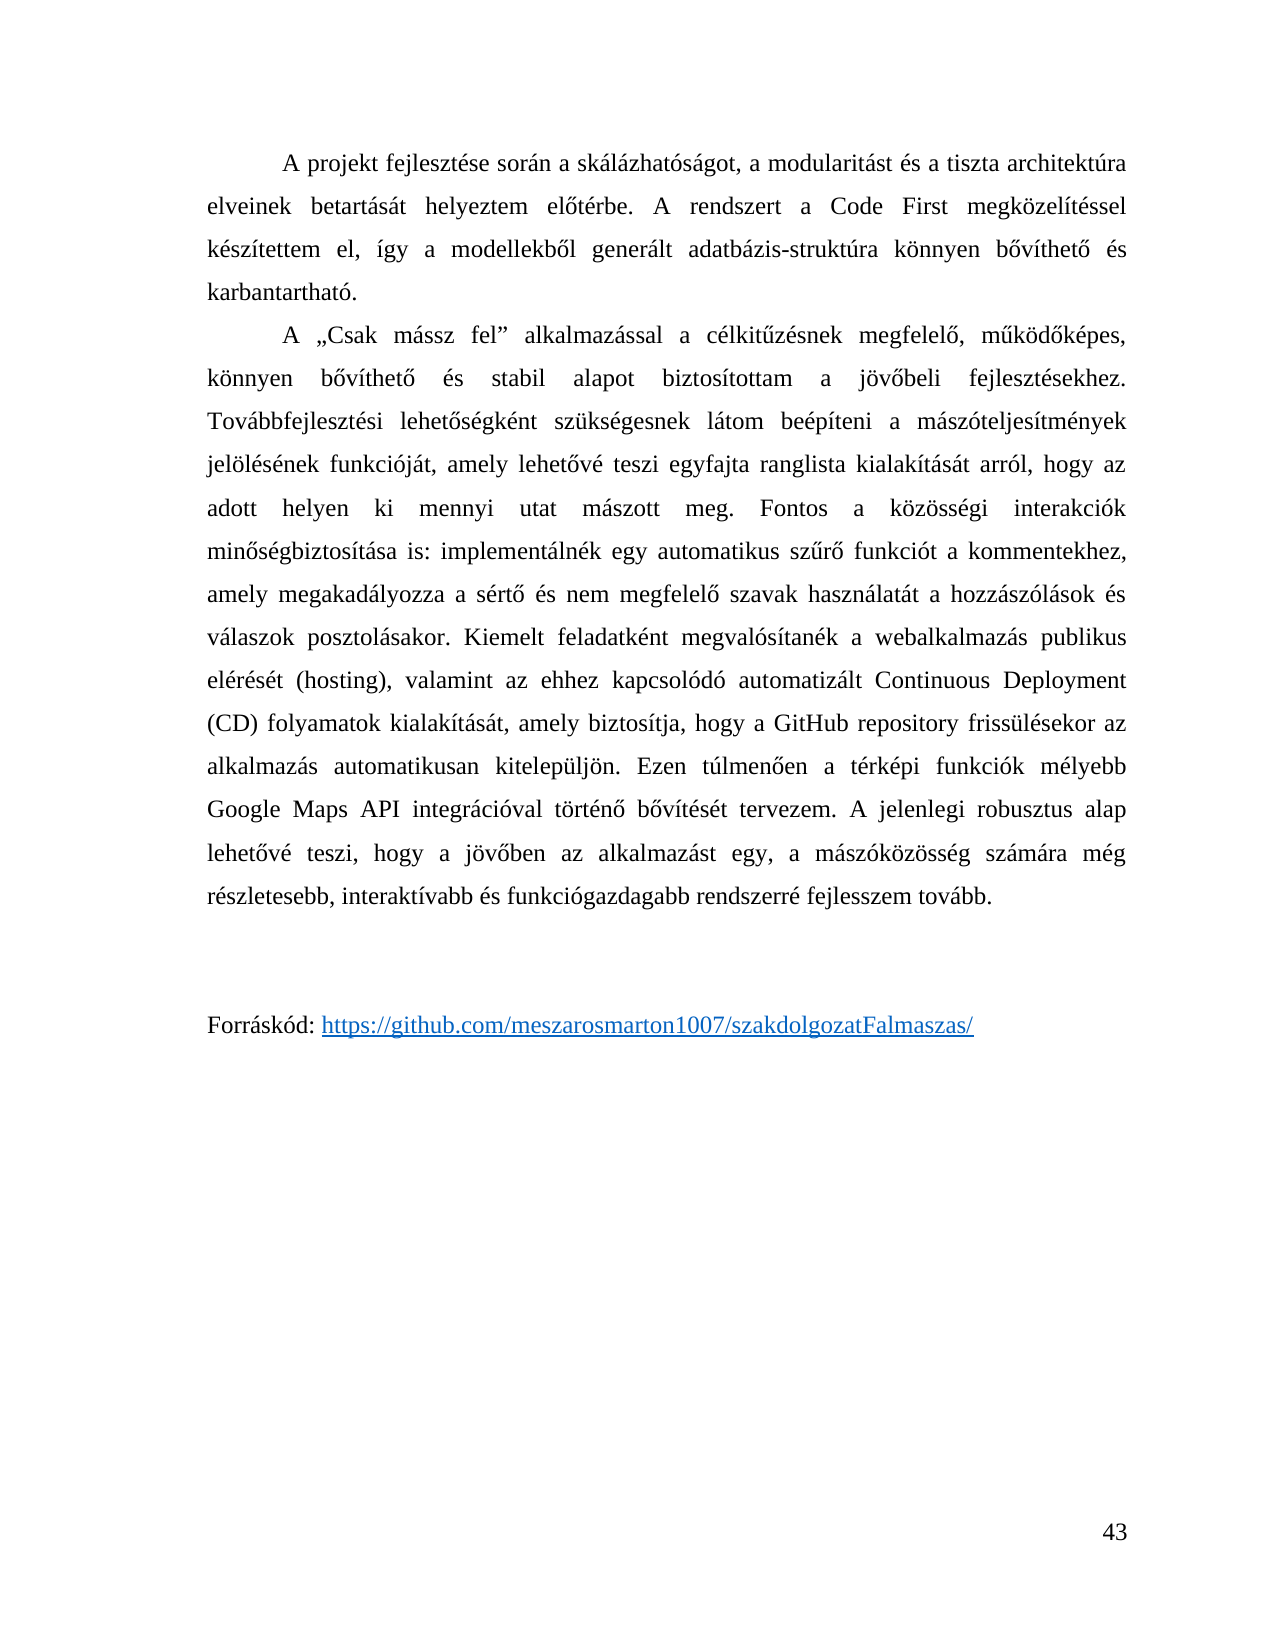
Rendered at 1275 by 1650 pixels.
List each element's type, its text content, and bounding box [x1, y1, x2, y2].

text A „Csak mássz fel” alkalmazással a célkitűzésnek megfelelő, működőképes, könnyen bővíthető és stabil alapot biztosítottam a jövőbeli fejlesztésekhez. Továbbfejlesztési lehetőségként szükségesnek látom beépíteni a mászóteljesítmények jelölésének funkcióját, amely lehetővé teszi egyfajta ranglista kialakítását arról, hogy az adott helyen ki mennyi utat mászott meg. Fontos a közösségi interakciók minőségbiztosítása is: implementálnék egy automatikus szűrő funkciót a kommentekhez, amely megakadályozza a sértő és nem megfelelő szavak használatát a hozzászólások és válaszok posztolásakor. Kiemelt feladatként megvalósítanék a webalkalmazás publikus elérését (hosting), valamint az ehhez kapcsolódó automatizált Continuous Deployment (CD) folyamatok kialakítását, amely biztosítja, hogy a GitHub repository frissülésekor az alkalmazás automatikusan kitelepüljön. Ezen túlmenően a térképi funkciók mélyebb Google Maps API integrációval történő bővítését tervezem. A jelenlegi robusztus alap lehetővé teszi, hogy a jövőben az alkalmazást egy, a mászóközösség számára még részletesebb, interaktívabb és funkciógazdagabb rendszerré fejlesszem tovább. [207, 320, 1127, 909]
text Forráskód: https://github.com/meszarosmarton1007/szakdolgozatFalmaszas/ [207, 1010, 1127, 1039]
text A projekt fejlesztése során a skálázhatóságot, a modularitást és a tiszta architektúra elveinek betartását helyeztem előtérbe. A rendszert a Code First megközelítéssel készítettem el, így a modellekből generált adatbázis-struktúra könnyen bővíthető és karbantartható. [207, 148, 1127, 306]
